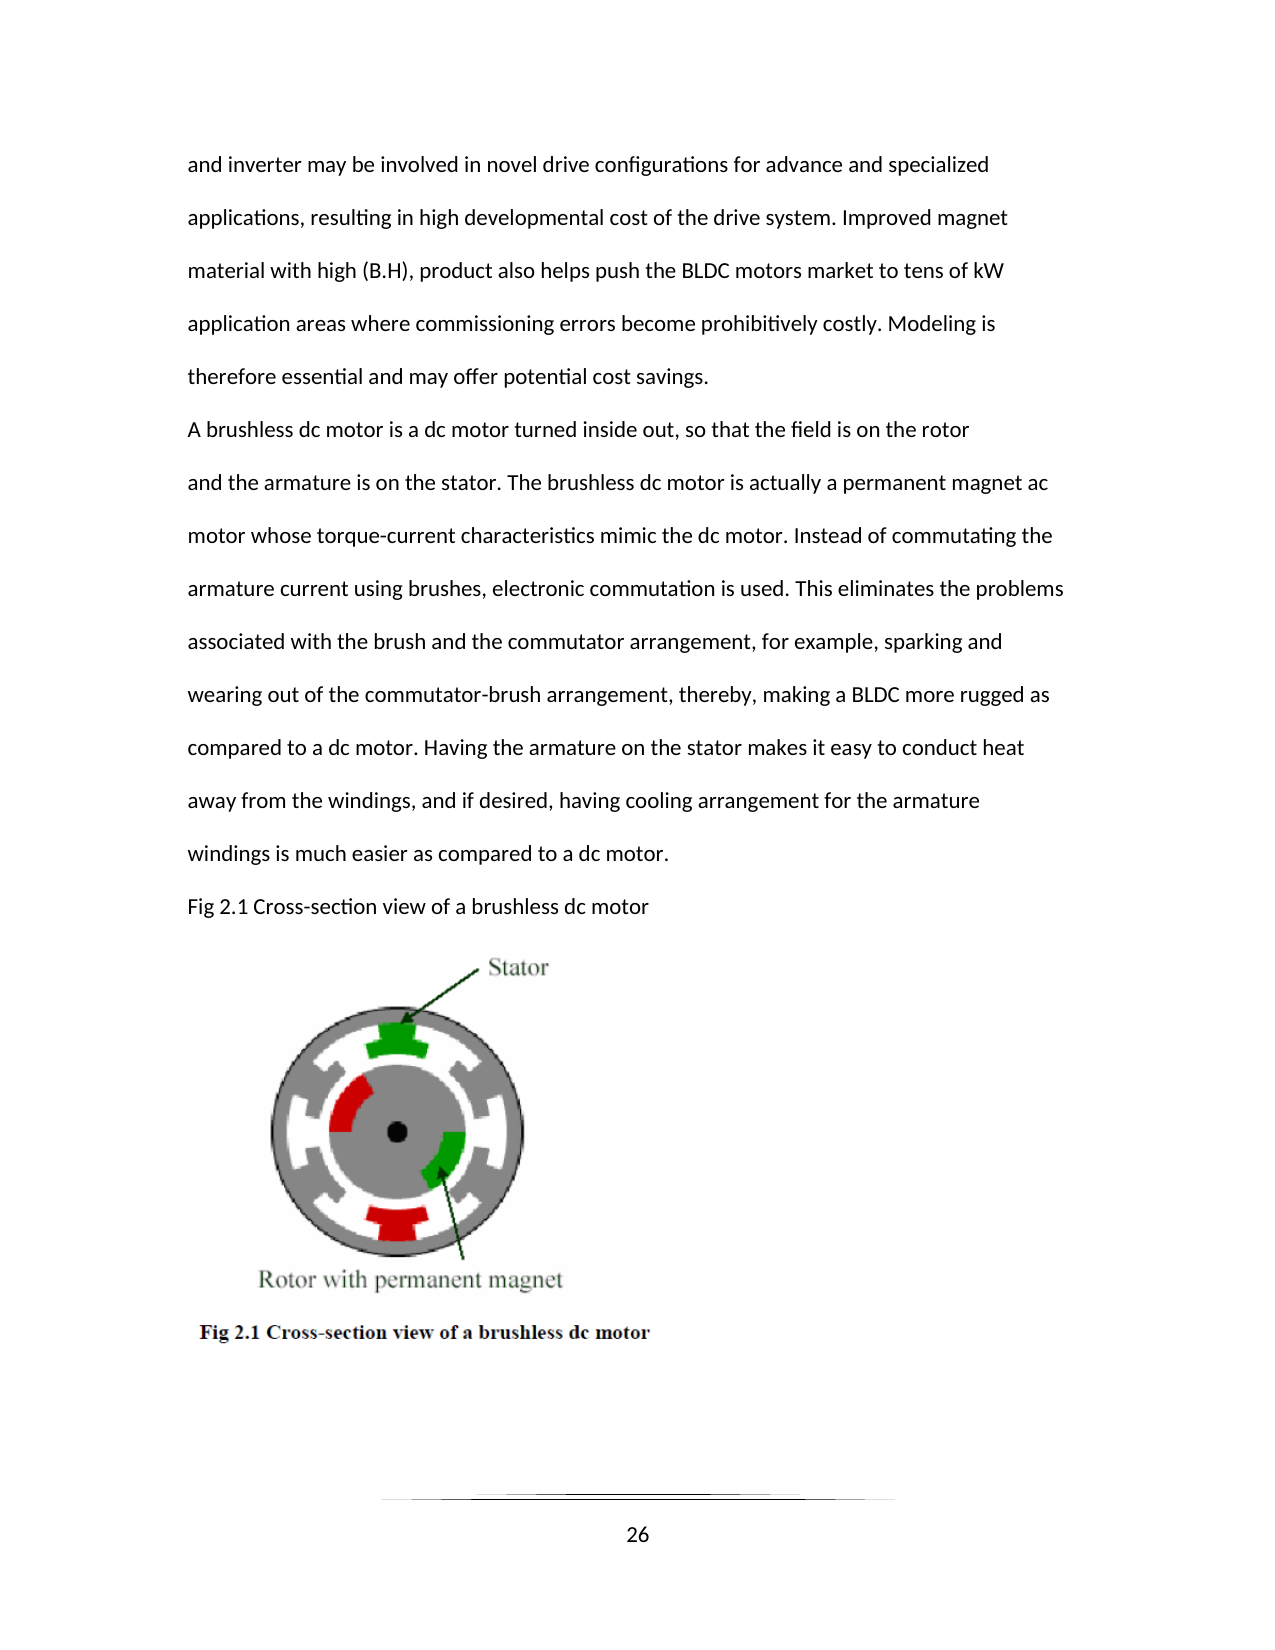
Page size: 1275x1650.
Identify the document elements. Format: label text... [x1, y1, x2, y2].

text material with high (B.H), product also helps push the BLDC motors market to tens of kW [187, 256, 1087, 284]
text motor whose torque-current characteristics mimic the dc motor. Instead of commutating the [187, 521, 1087, 549]
text and inverter may be involved in novel drive configurations for advance and specialized [187, 150, 1087, 178]
text wearing out of the commutator-brush arrangement, thereby, making a BLDC more rugged as [187, 680, 1087, 708]
text compared to a dc motor. Having the armature on the stator makes it easy to conduct heat [187, 733, 1087, 761]
text Fig 2.1 Cross-section view of a brushless dc motor [187, 892, 1087, 920]
text applications, resulting in high developmental cost of the drive system. Improved magnet [187, 203, 1087, 231]
text windings is much easier as compared to a dc motor. [187, 839, 1087, 867]
text application areas where commissioning errors become prohibitively costly. Modeling is [187, 309, 1087, 337]
text A brushless dc motor is a dc motor turned inside out, so that the field is on the rotor [187, 415, 1087, 443]
text associated with the brush and the commutator arrangement, for example, sparking and [187, 627, 1087, 655]
text therefore essential and may offer potential cost savings. [187, 362, 1087, 390]
text armature current using brushes, electronic commutation is used. This eliminates the problems [187, 574, 1087, 602]
text and the armature is on the stator. The brushless dc motor is actually a permanent magnet ac [187, 468, 1087, 496]
text away from the windings, and if desired, having cooling arrangement for the armature [187, 786, 1087, 814]
